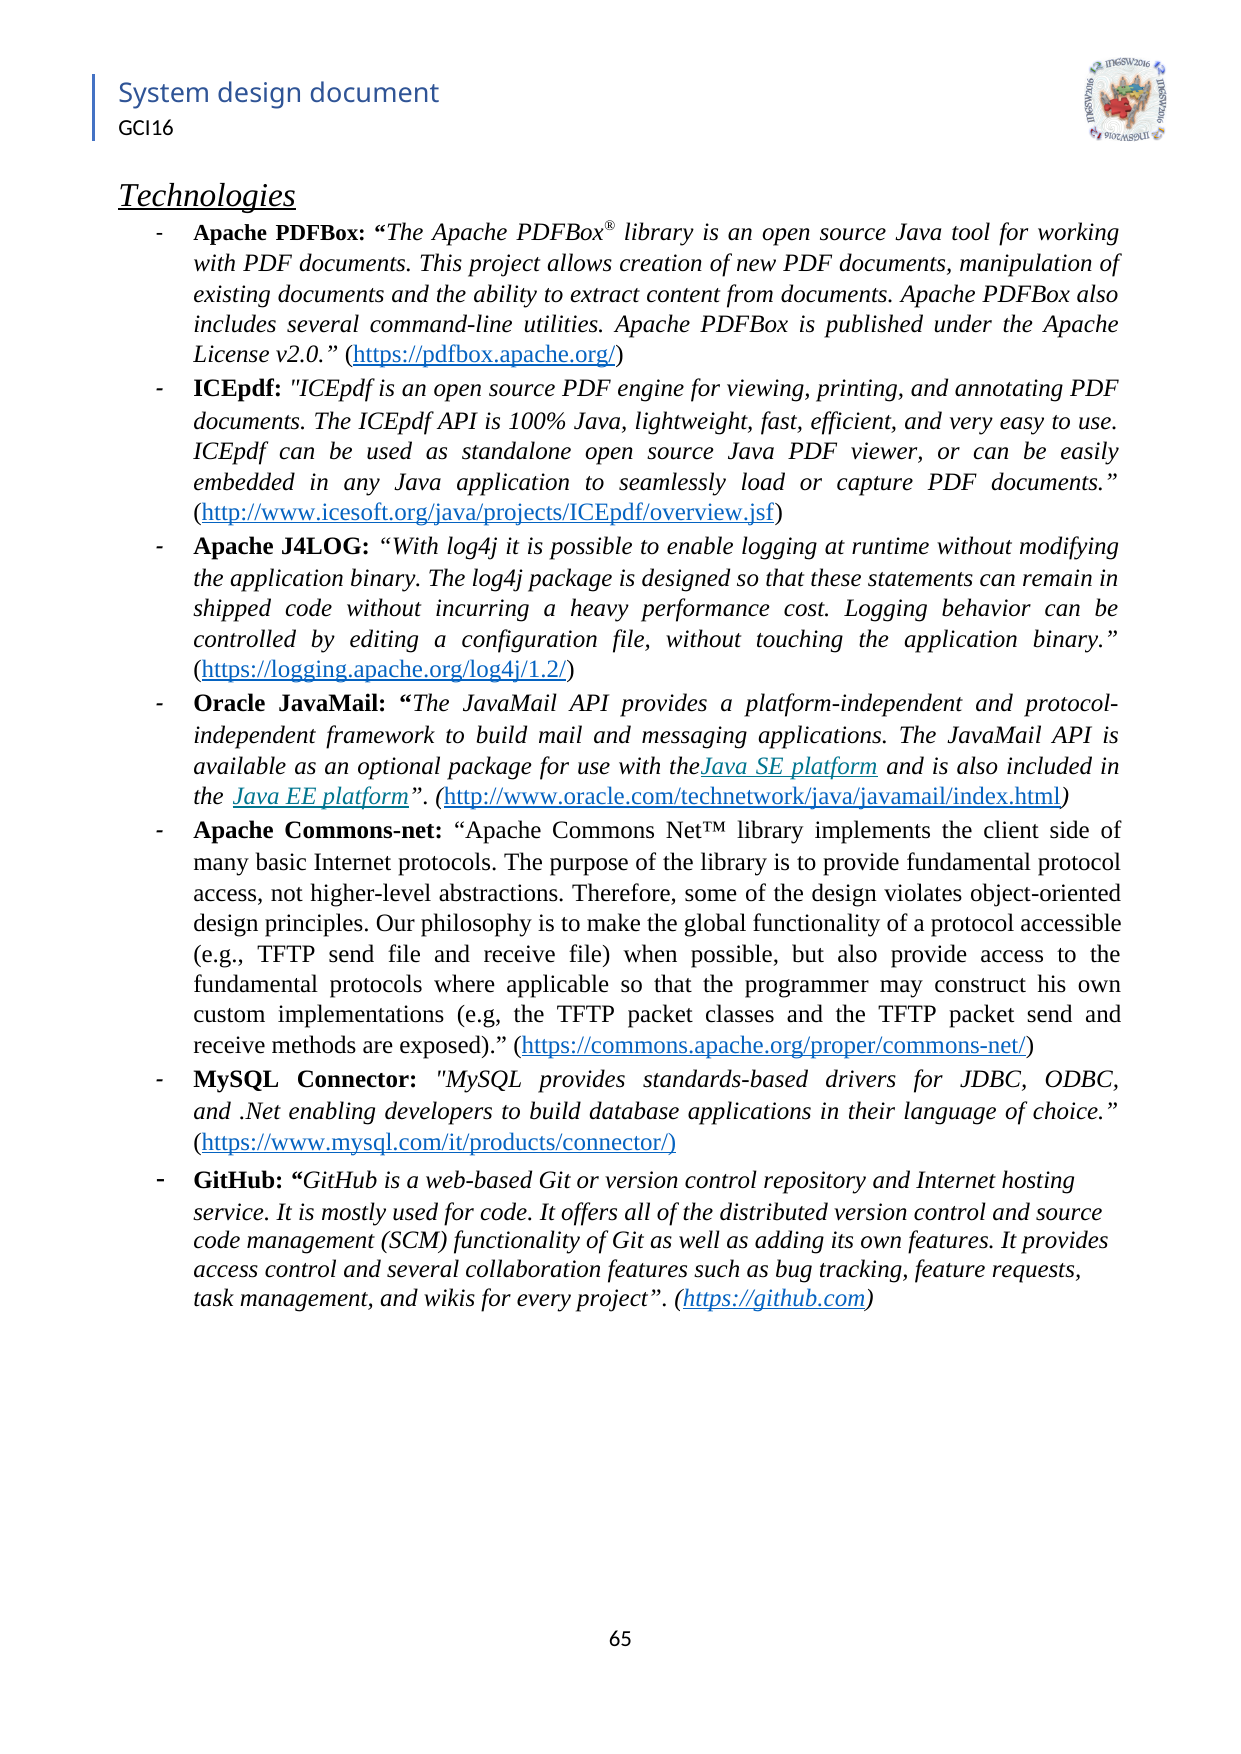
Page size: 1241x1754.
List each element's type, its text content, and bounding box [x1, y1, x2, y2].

list ICEpdf: "ICEpdf is an open source PDF engine for viewing, printing, and annotating PDF documents. The ICEpdf API is 100% Java, lightweight, fast, efficient, and very easy to use. ICEpdf can be used as standalone open source Java PDF viewer, or can be easily embedded in any Java application to seamlessly load or capture PDF documents.” (http://www.icesoft.org/java/projects/ICEpdf/overview.jsf) [156, 370, 1122, 526]
list MySQL Connector: "MySQL provides standards-based drivers for JDBC, ODBC, and .Net enabling developers to build database applications in their language of choice.” (https://www.mysql.com/it/products/connector/) [156, 1060, 1122, 1155]
list Apache PDFBox: “The Apache PDFBox® library is an open source Java tool for working with PDF documents. This project allows creation of new PDF documents, manipulation of existing documents and the ability to extract content from documents. Apache PDFBox also includes several command-line utilities. Apache PDFBox is published under the Apache License v2.0.” (https://pdfbox.apache.org/) [156, 215, 1122, 368]
picture [1076, 55, 1171, 149]
subtitle Technologies [118, 175, 1122, 213]
list Apache J4LOG: “With log4j it is possible to enable logging at runtime without modifying the application binary. The log4j package is designed so that these statements can remain in shipped code without incurring a heavy performance cost. Logging behavior can be controlled by editing a configuration file, without touching the application binary.” (https://logging.apache.org/log4j/1.2/) [156, 527, 1122, 683]
list Oracle JavaMail: “The JavaMail API provides a platform-independent and protocol-independent framework to build mail and messaging applications. The JavaMail API is available as an optional package for use with theJava SE platform and is also included in the Java EE platform”. (http://www.oracle.com/technetwork/java/javamail/index.html) [156, 685, 1122, 810]
list Apache Commons-net: “Apache Commons Net™ library implements the client side of many basic Internet protocols. The purpose of the library is to provide fundamental protocol access, not higher-level abstractions. Therefore, some of the design violates object-oriented design principles. Our philosophy is to make the global functionality of a protocol accessible (e.g., TFTP send file and receive file) when possible, but also provide access to the fundamental protocols where applicable so that the programmer may construct his own custom implementations (e.g, the TFTP packet classes and the TFTP packet send and receive methods are exposed).” (https://commons.apache.org/proper/commons-net/) [156, 812, 1122, 1059]
list GitHub: “GitHub is a web-based Git or version control repository and Internet hosting service. It is mostly used for code. It offers all of the distributed version control and source code management (SCM) functionality of Git as well as adding its own features. It provides access control and several collaboration features such as bug tracking, feature requests, task management, and wikis for every project”. (https://github.com) [156, 1157, 1122, 1312]
